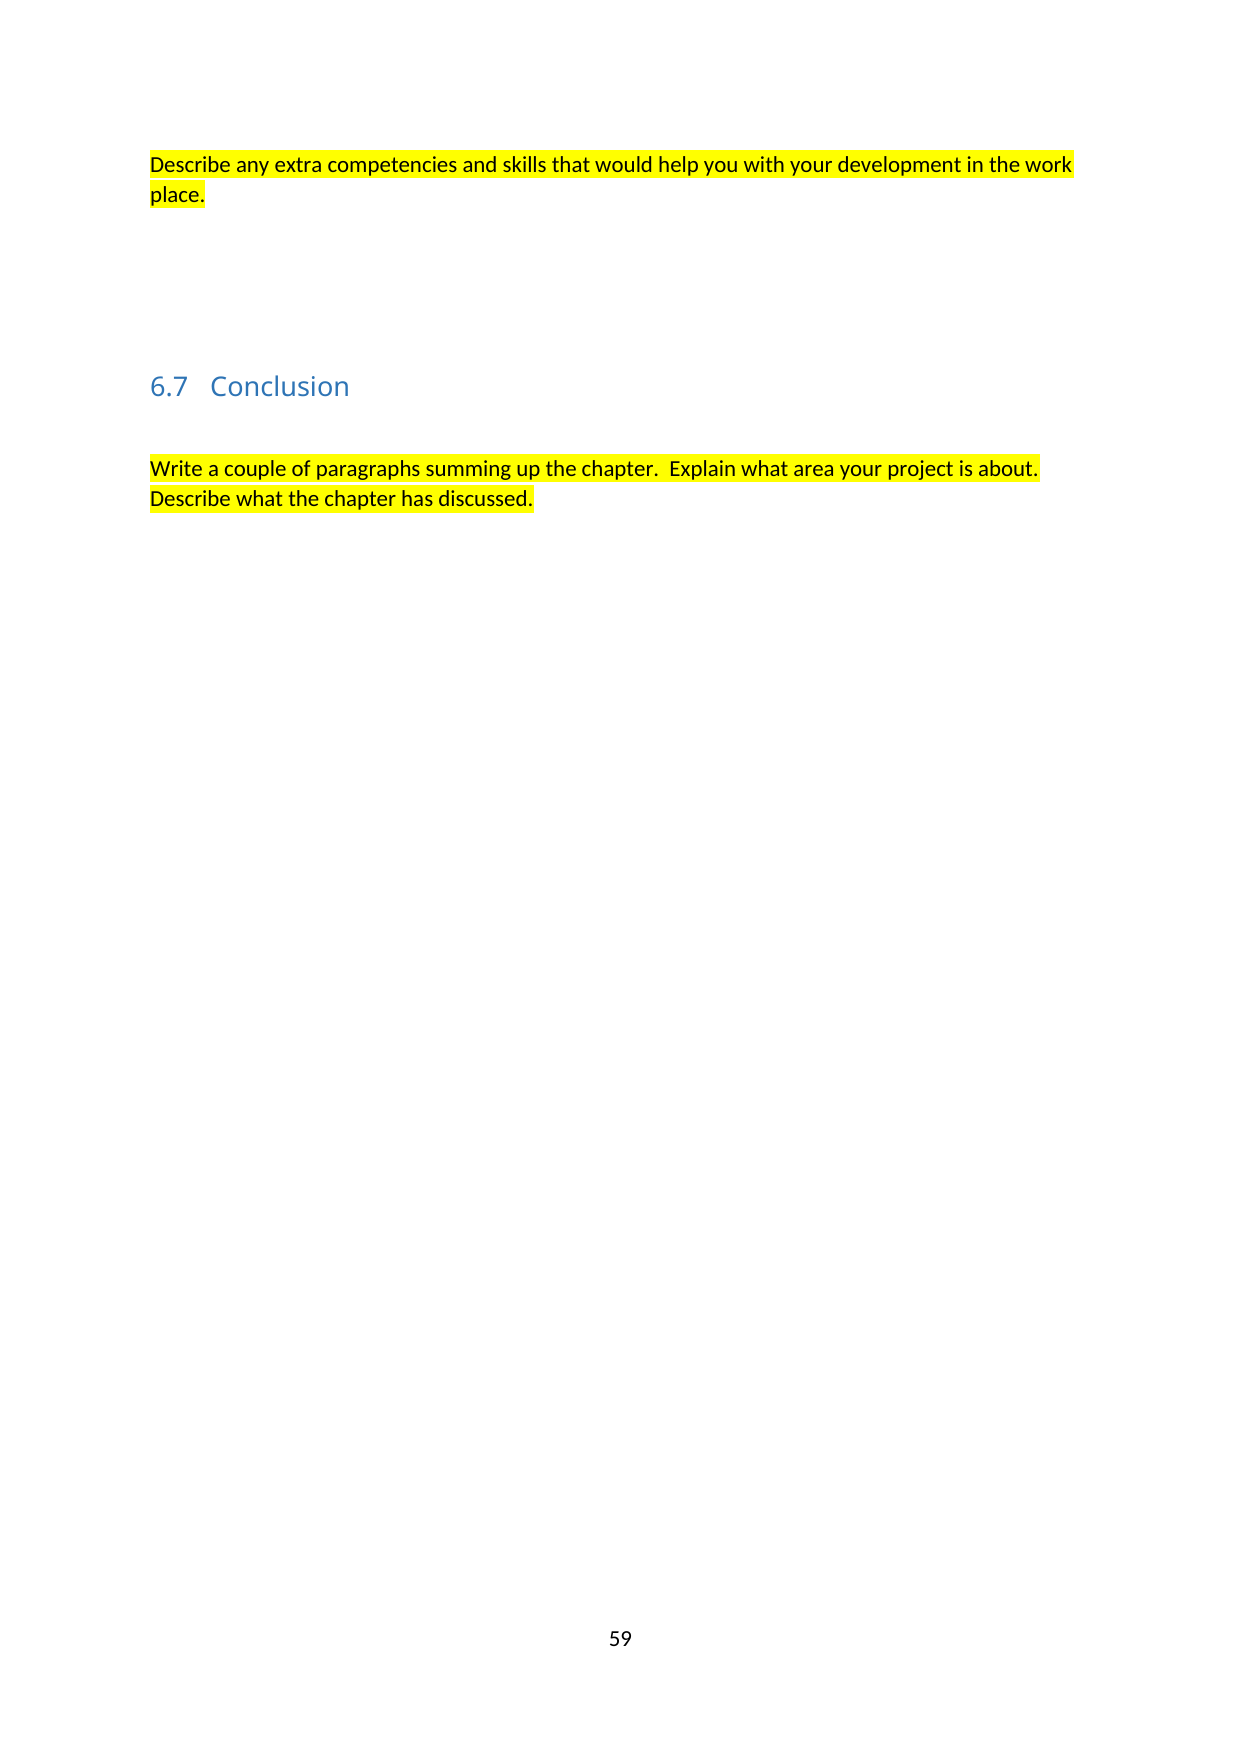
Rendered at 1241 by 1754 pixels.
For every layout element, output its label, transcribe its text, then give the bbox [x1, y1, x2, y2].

subtitle Conclusion [150, 368, 1090, 404]
text Describe any extra competencies and skills that would help you with your development in the work place. [150, 150, 1090, 208]
text Write a couple of paragraphs summing up the chapter. Explain what area your project is about. Describe what the chapter has discussed. [150, 454, 1090, 513]
